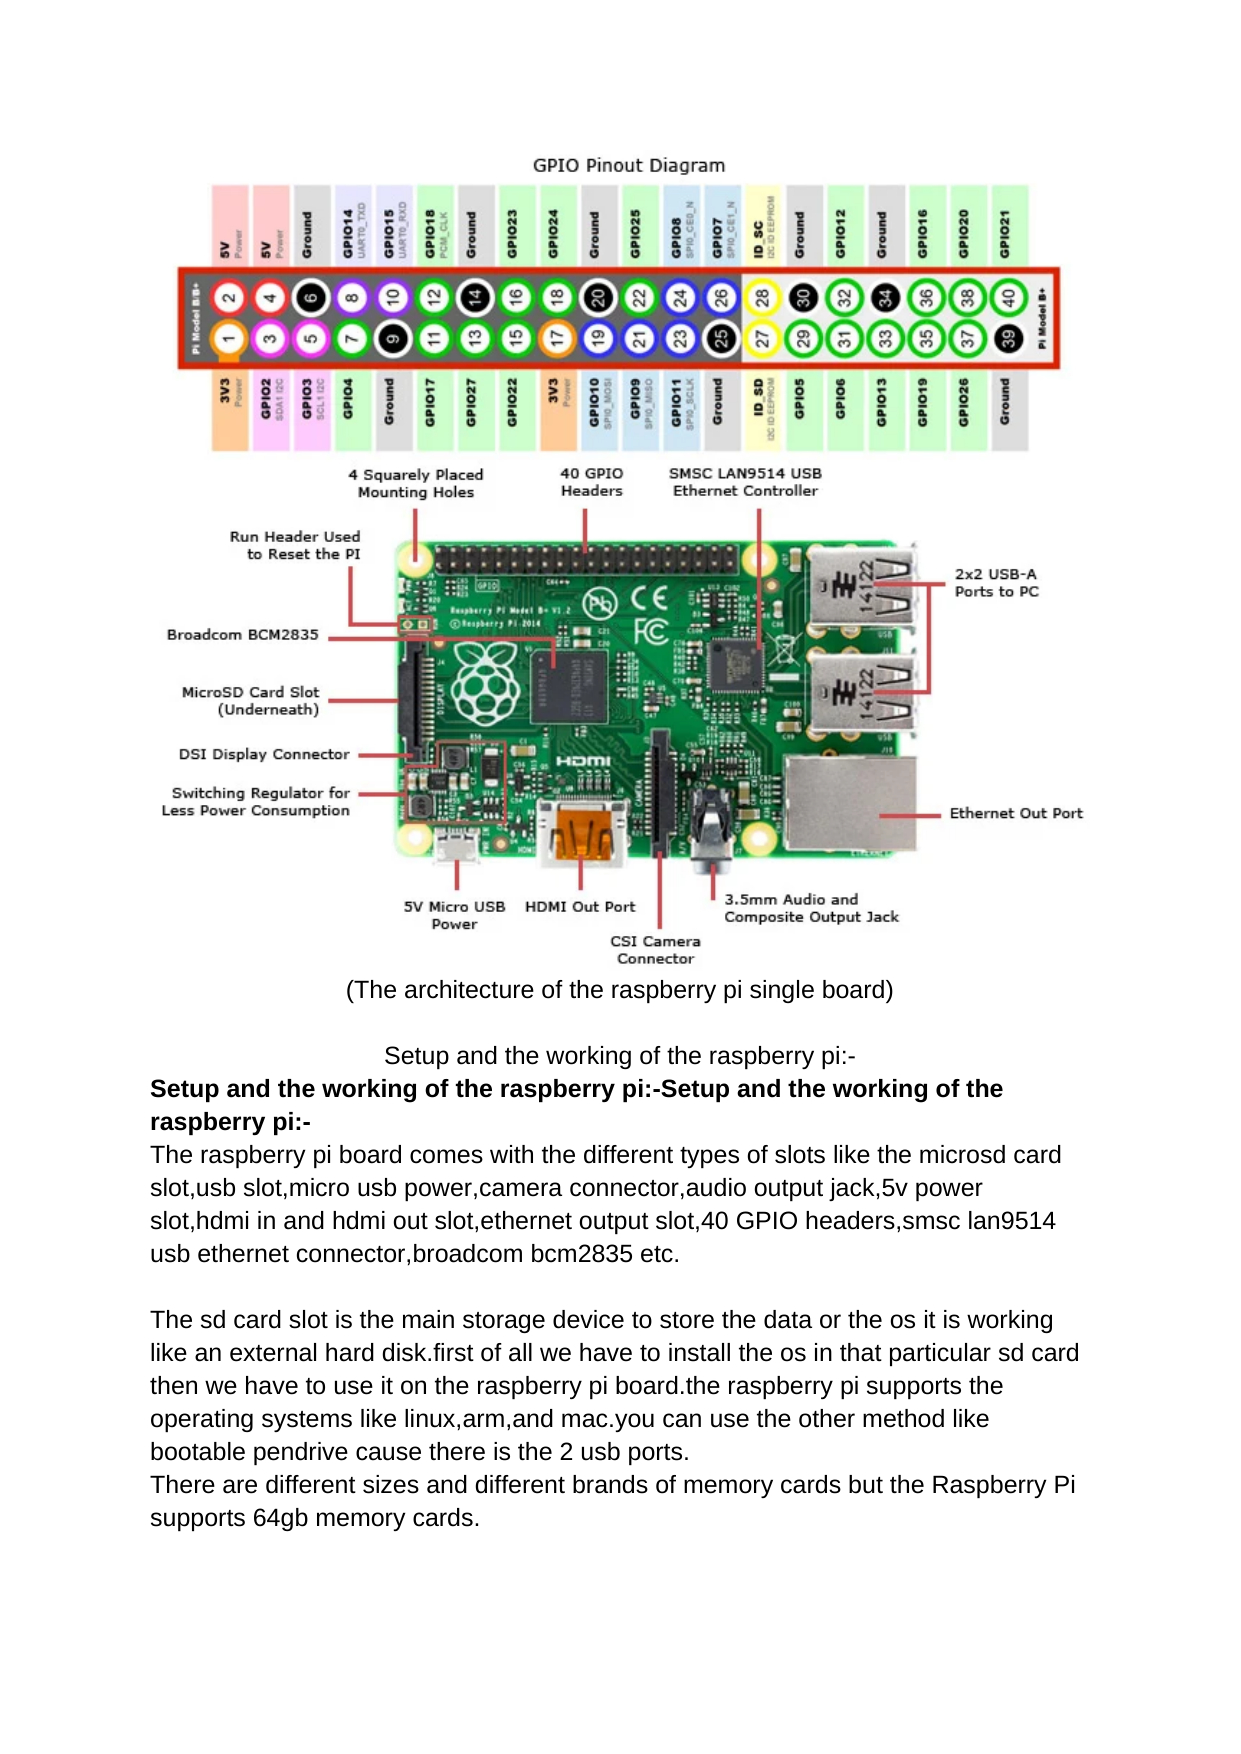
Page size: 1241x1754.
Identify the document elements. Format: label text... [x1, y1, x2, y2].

text The sd card slot is the main storage device to store the data or the os it is working like an external hard disk.first of all we have to install the os in that particular sd card then we have to use it on the raspberry pi board.the raspberry pi supports the operating systems like linux,arm,and mac.you can use the other method like bootable pendrive cause there is the 2 usb ports. [150, 1305, 1090, 1466]
text The raspberry pi board comes with the different types of slots like the microsd card slot,usb slot,micro usb power,camera connector,audio output jack,5v power slot,hdmi in and hdmi out slot,ethernet output slot,40 GPIO headers,smsc lan9514 usb ethernet connector,broadcom bcm2835 etc. [150, 1140, 1090, 1268]
picture [150, 150, 1091, 971]
text There are different sizes and different brands of memory cards but the Raspberry Pi supports 64gb memory cards. [150, 1470, 1090, 1532]
text (The architecture of the raspberry pi single board) [150, 975, 1090, 1003]
text Setup and the working of the raspberry pi:-Setup and the working of the raspberry pi:- [150, 1074, 1090, 1136]
text Setup and the working of the raspberry pi:- [150, 1041, 1090, 1069]
